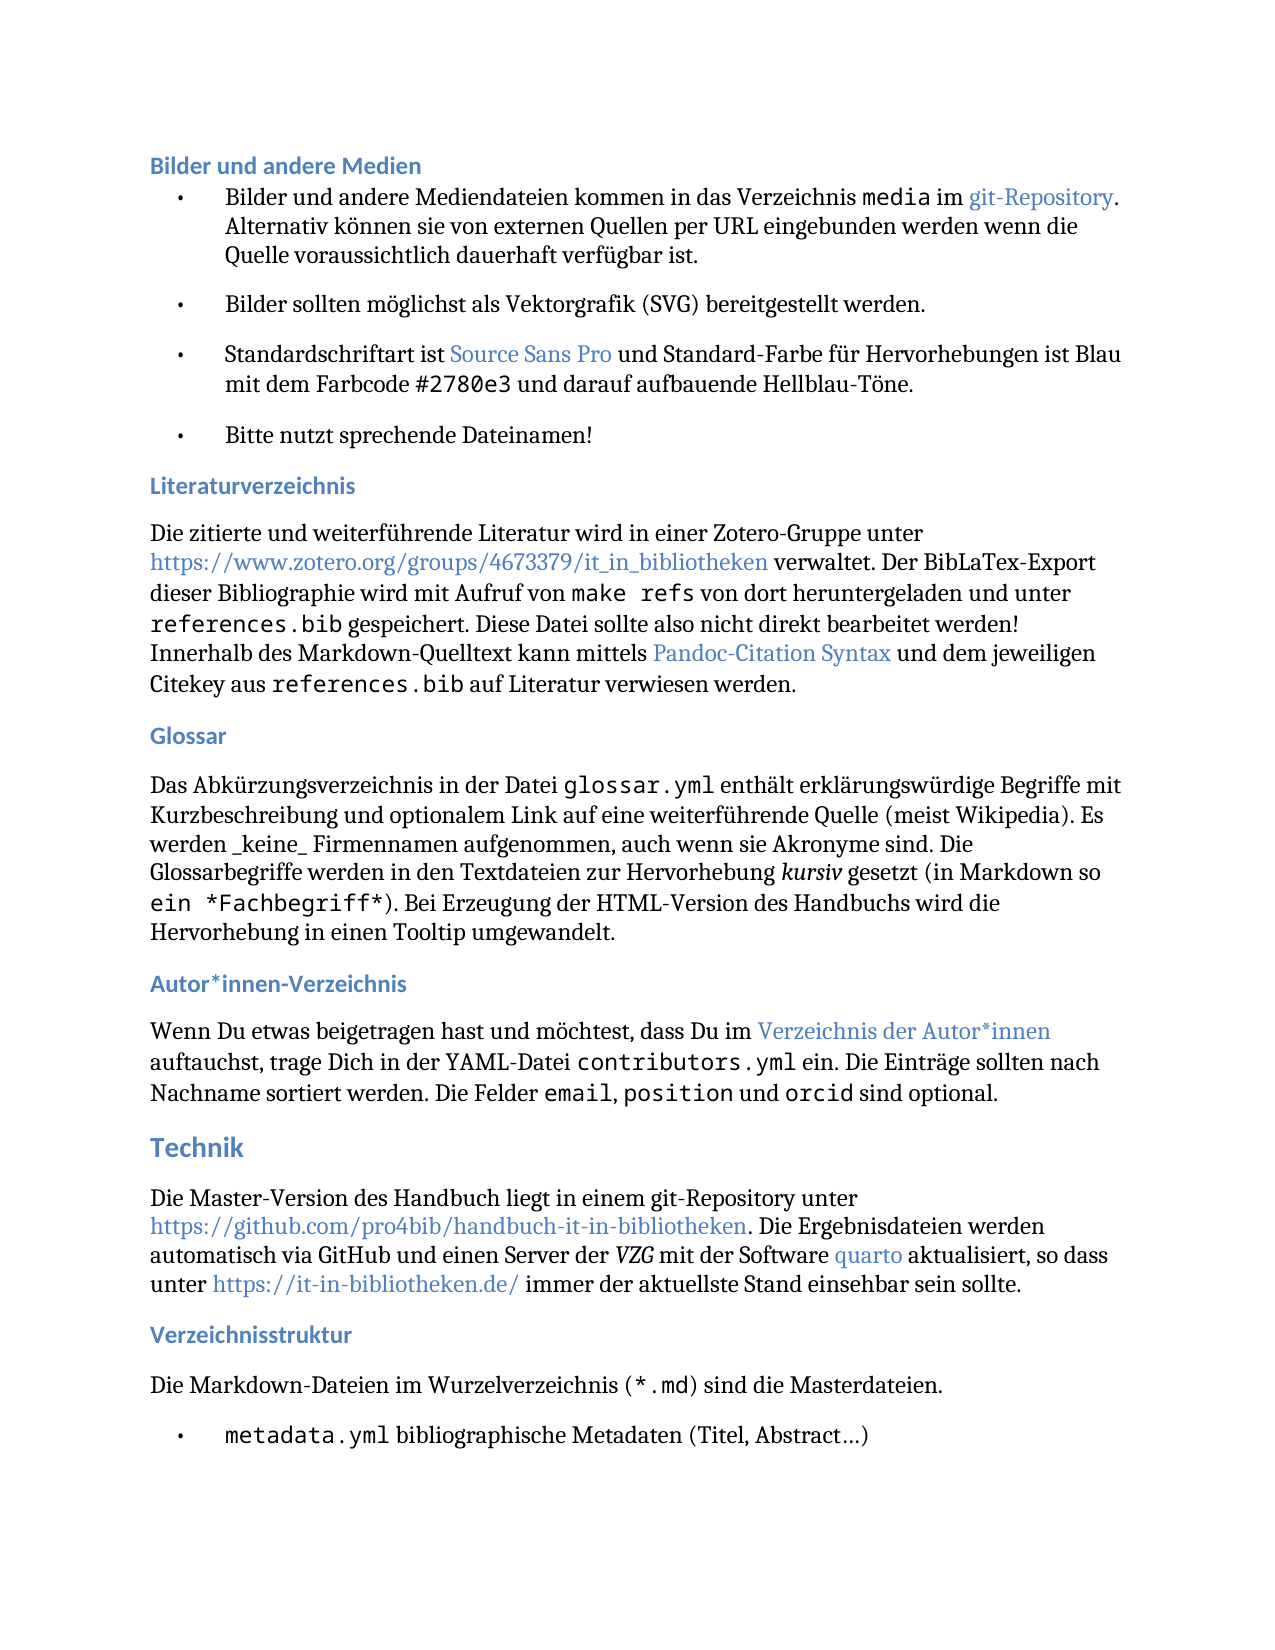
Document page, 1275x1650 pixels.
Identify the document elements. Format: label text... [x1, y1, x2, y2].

subtitle Glossar [150, 720, 1125, 751]
list Bilder und andere Mediendateien kommen in das Verzeichnis media im git-Repository. Alternativ können sie von externen Quellen per URL eingebunden werden wenn die Quelle voraussichtlich dauerhaft verfügbar ist. [175, 181, 1125, 269]
subtitle Bilder und andere Medien [150, 150, 1125, 181]
text Wenn Du etwas beigetragen hast und möchtest, dass Du im Verzeichnis der Autor*innen auftauchst, trage Dich in der YAML-Datei contributors.yml ein. Die Einträge sollten nach Nachname sortiert werden. Die Felder email, position und orcid sind optional. [150, 1017, 1125, 1108]
list metadata.yml bibliographische Metadaten (Titel, Abstract…) [175, 1419, 1125, 1450]
subtitle Autor*innen-Verzeichnis [150, 968, 1125, 998]
list Bitte nutzt sprechende Dateinamen! [175, 421, 1125, 449]
subtitle Verzeichnisstruktur [150, 1319, 1125, 1350]
subtitle Technik [150, 1129, 1125, 1165]
subtitle Literaturverzeichnis [150, 470, 1125, 501]
text Das Abkürzungsverzeichnis in der Datei glossar.yml enthält erklärungswürdige Begriffe mit Kurzbeschreibung und optionalem Link auf eine weiterführende Quelle (meist Wikipedia). Es werden _keine_ Firmennamen aufgenommen, auch wenn sie Akronyme sind. Die Glossarbegriffe werden in den Textdateien zur Hervorhebung kursiv gesetzt (in Markdown so ein *Fachbegriff*). Bei Erzeugung der HTML-Version des Handbuchs wird die Hervorhebung in einen Tooltip umgewandelt. [150, 769, 1125, 947]
list Standardschriftart ist Source Sans Pro und Standard-Farbe für Hervorhebungen ist Blau mit dem Farbcode #2780e3 und darauf aufbauende Hellblau-Töne. [175, 340, 1125, 400]
text Die Markdown-Dateien im Wurzelverzeichnis (*.md) sind die Masterdateien. [150, 1369, 1125, 1400]
text Die Master-Version des Handbuch liegt in einem git-Repository unter https://github.com/pro4bib/handbuch-it-in-bibliotheken. Die Ergebnisdateien werden automatisch via GitHub und einen Server der VZG mit der Software quarto aktualisiert, so dass unter https://it-in-bibliotheken.de/ immer der aktuellste Stand einsehbar sein sollte. [150, 1183, 1125, 1298]
list Bilder sollten möglichst als Vektorgrafik (SVG) bereitgestellt werden. [175, 290, 1125, 319]
text Die zitierte und weiterführende Literatur wird in einer Zotero-Gruppe unter https://www.zotero.org/groups/4673379/it_in_bibliotheken verwaltet. Der BibLaTex-Export dieser Bibliographie wird mit Aufruf von make refs von dort heruntergeladen und unter references.bib gespeichert. Diese Datei sollte also nicht direkt bearbeitet werden! Innerhalb des Markdown-Quelltext kann mittels Pandoc-Citation Syntax und dem jeweiligen Citekey aus references.bib auf Literatur verwiesen werden. [150, 519, 1125, 699]
